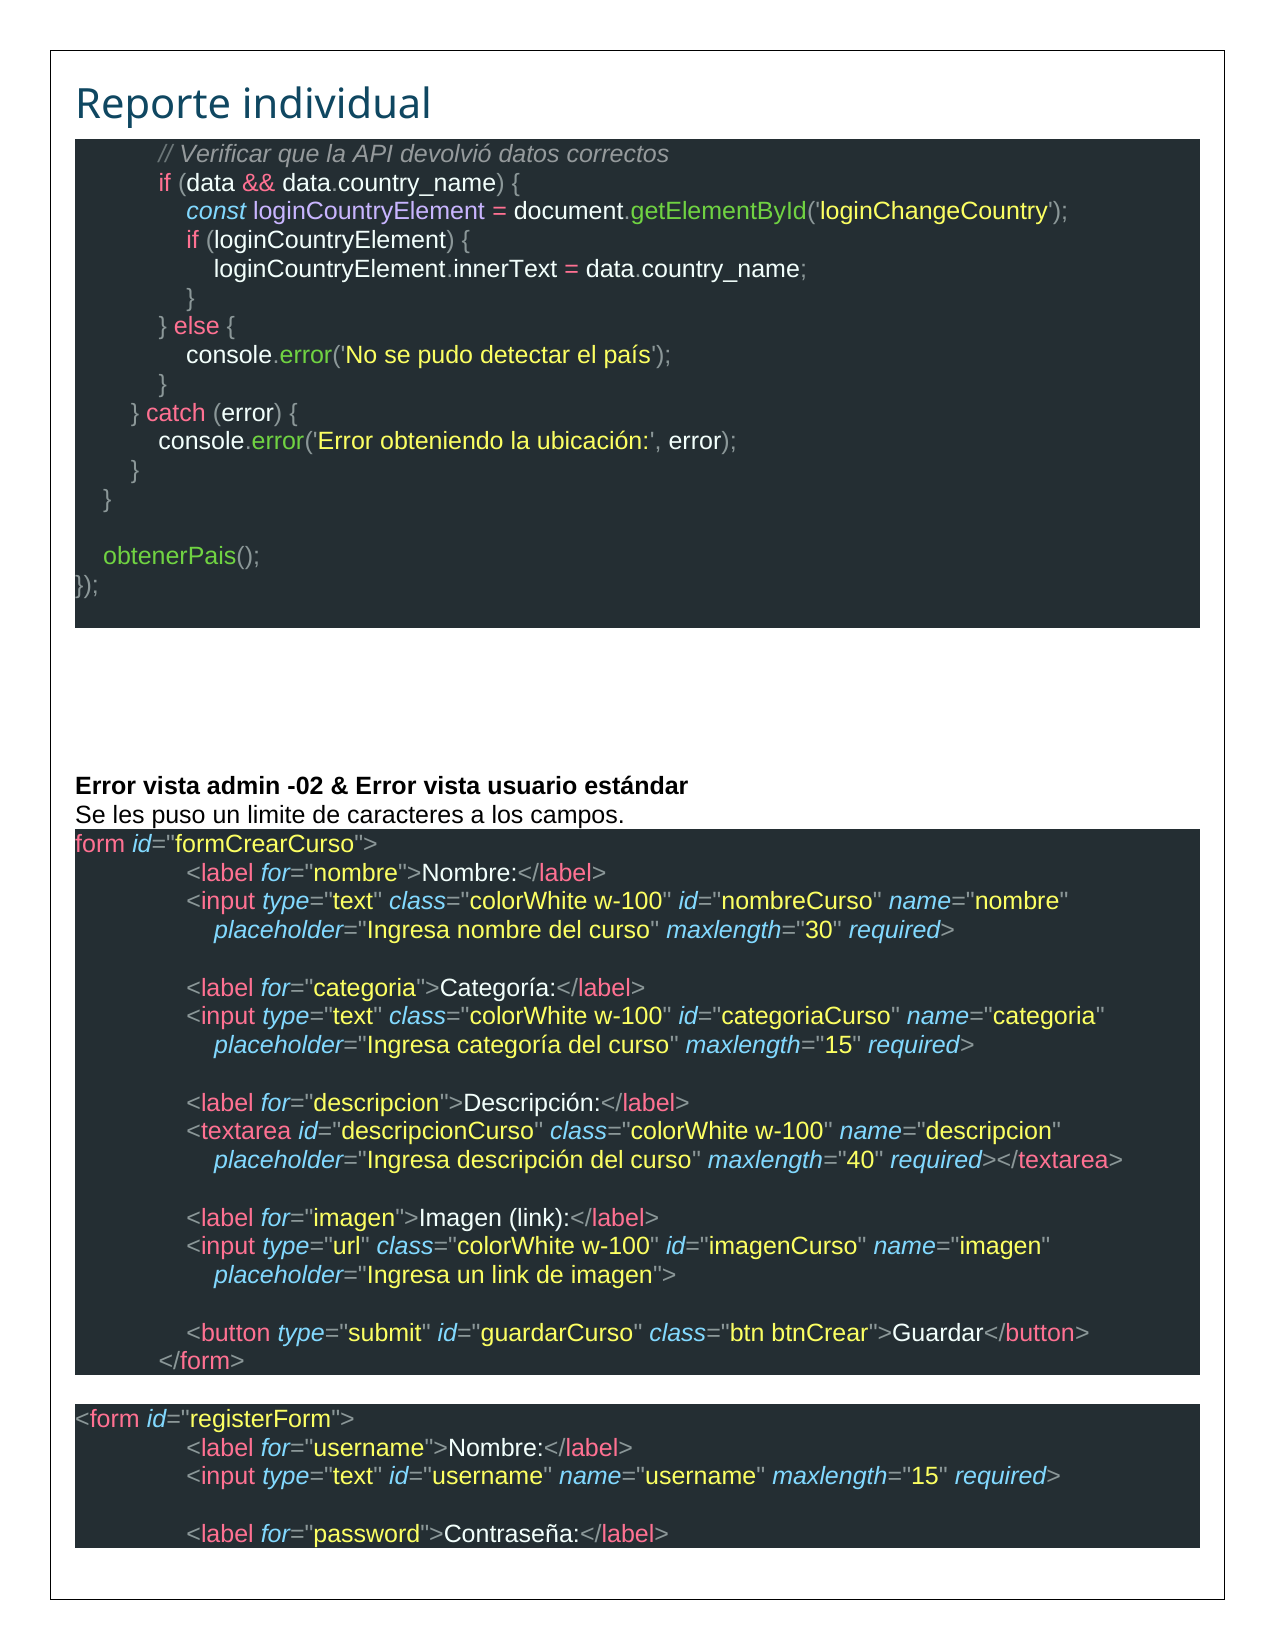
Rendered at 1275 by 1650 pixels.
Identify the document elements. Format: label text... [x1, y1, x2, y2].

text }); [75, 570, 1200, 599]
text placeholder="Ingresa nombre del curso" maxlength="30" required> [75, 915, 1200, 944]
text placeholder="Ingresa un link de imagen"> [75, 1260, 1200, 1289]
text // Verificar que la API devolvió datos correctos [75, 139, 1200, 168]
text if (data && data.country_name) { [75, 168, 1200, 196]
text <label for="username">Nombre:</label> [75, 1433, 1200, 1461]
text console.error('Error obteniendo la ubicación:', error); [75, 426, 1200, 455]
text const loginCountryElement = document.getElementById('loginChangeCountry'); [75, 196, 1200, 225]
text <label for="descripcion">Descripción:</label> [75, 1088, 1200, 1116]
text <label for="categoria">Categoría:</label> [75, 973, 1200, 1001]
text } [75, 369, 1200, 398]
text } else { [75, 311, 1200, 340]
text } [75, 455, 1200, 484]
text loginCountryElement.innerText = data.country_name; [75, 254, 1200, 283]
text <label for="password">Contraseña:</label> [75, 1519, 1200, 1548]
text } [75, 484, 1200, 513]
text <textarea id="descripcionCurso" class="colorWhite w-100" name="descripcion" [75, 1116, 1200, 1145]
text form id="formCrearCurso"> [75, 829, 1200, 858]
text obtenerPais(); [75, 541, 1200, 570]
text <input type="url" class="colorWhite w-100" id="imagenCurso" name="imagen" [75, 1231, 1200, 1260]
text <input type="text" class="colorWhite w-100" id="nombreCurso" name="nombre" [75, 886, 1200, 915]
text <form id="registerForm"> [75, 1404, 1200, 1433]
text placeholder="Ingresa categoría del curso" maxlength="15" required> [75, 1030, 1200, 1059]
text Se les puso un limite de caracteres a los campos. [75, 800, 1200, 829]
text console.error('No se pudo detectar el país'); [75, 340, 1200, 369]
text } [75, 283, 1200, 311]
text <input type="text" id="username" name="username" maxlength="15" required> [75, 1461, 1200, 1490]
text <button type="submit" id="guardarCurso" class="btn btnCrear">Guardar</button> [75, 1318, 1200, 1346]
text } catch (error) { [75, 398, 1200, 426]
text <label for="nombre">Nombre:</label> [75, 858, 1200, 886]
text if (loginCountryElement) { [75, 225, 1200, 254]
text <input type="text" class="colorWhite w-100" id="categoriaCurso" name="categoria" [75, 1001, 1200, 1030]
text Error vista admin -02 & Error vista usuario estándar [75, 771, 1200, 800]
text <label for="imagen">Imagen (link):</label> [75, 1203, 1200, 1231]
text </form> [75, 1346, 1200, 1375]
text placeholder="Ingresa descripción del curso" maxlength="40" required></textarea> [75, 1145, 1200, 1174]
